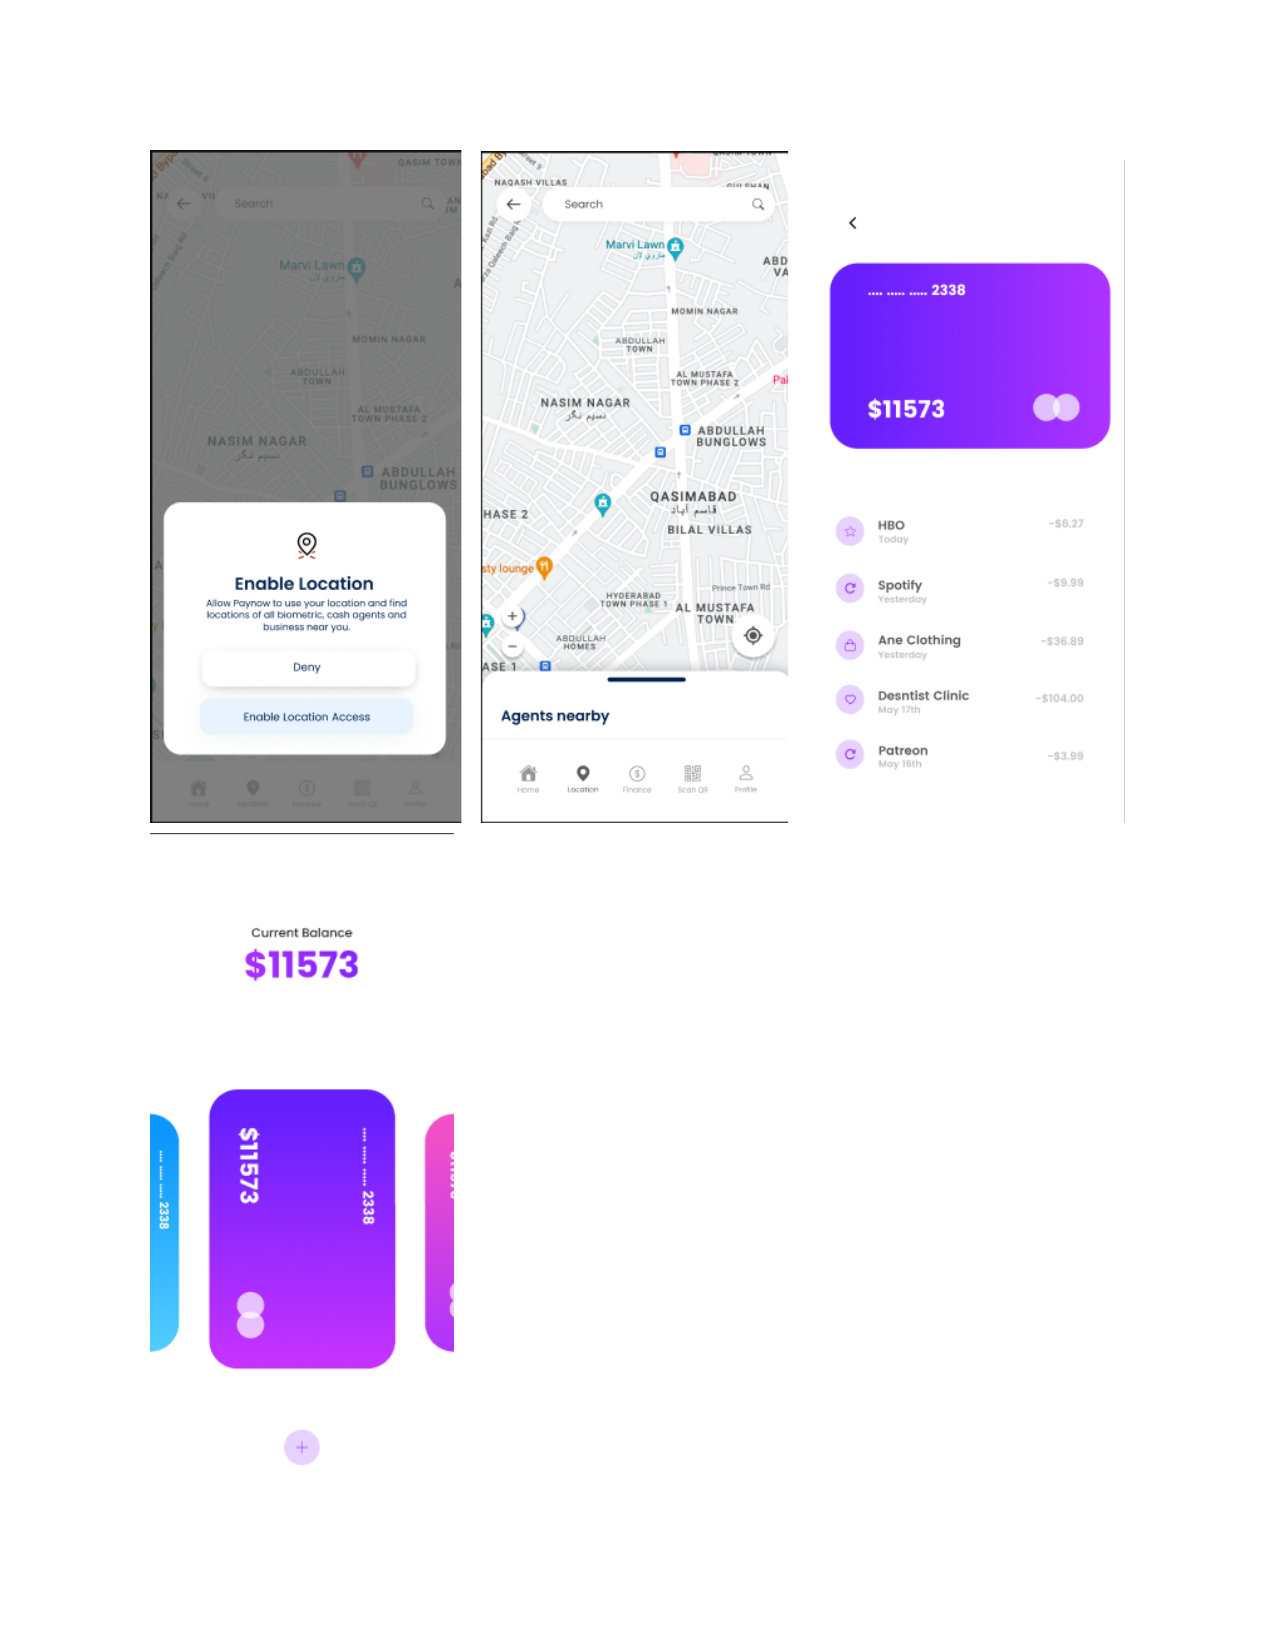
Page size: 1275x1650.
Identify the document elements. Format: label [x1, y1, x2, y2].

picture [480, 151, 789, 823]
picture [150, 150, 462, 823]
picture [150, 833, 454, 1500]
picture [817, 160, 1125, 823]
